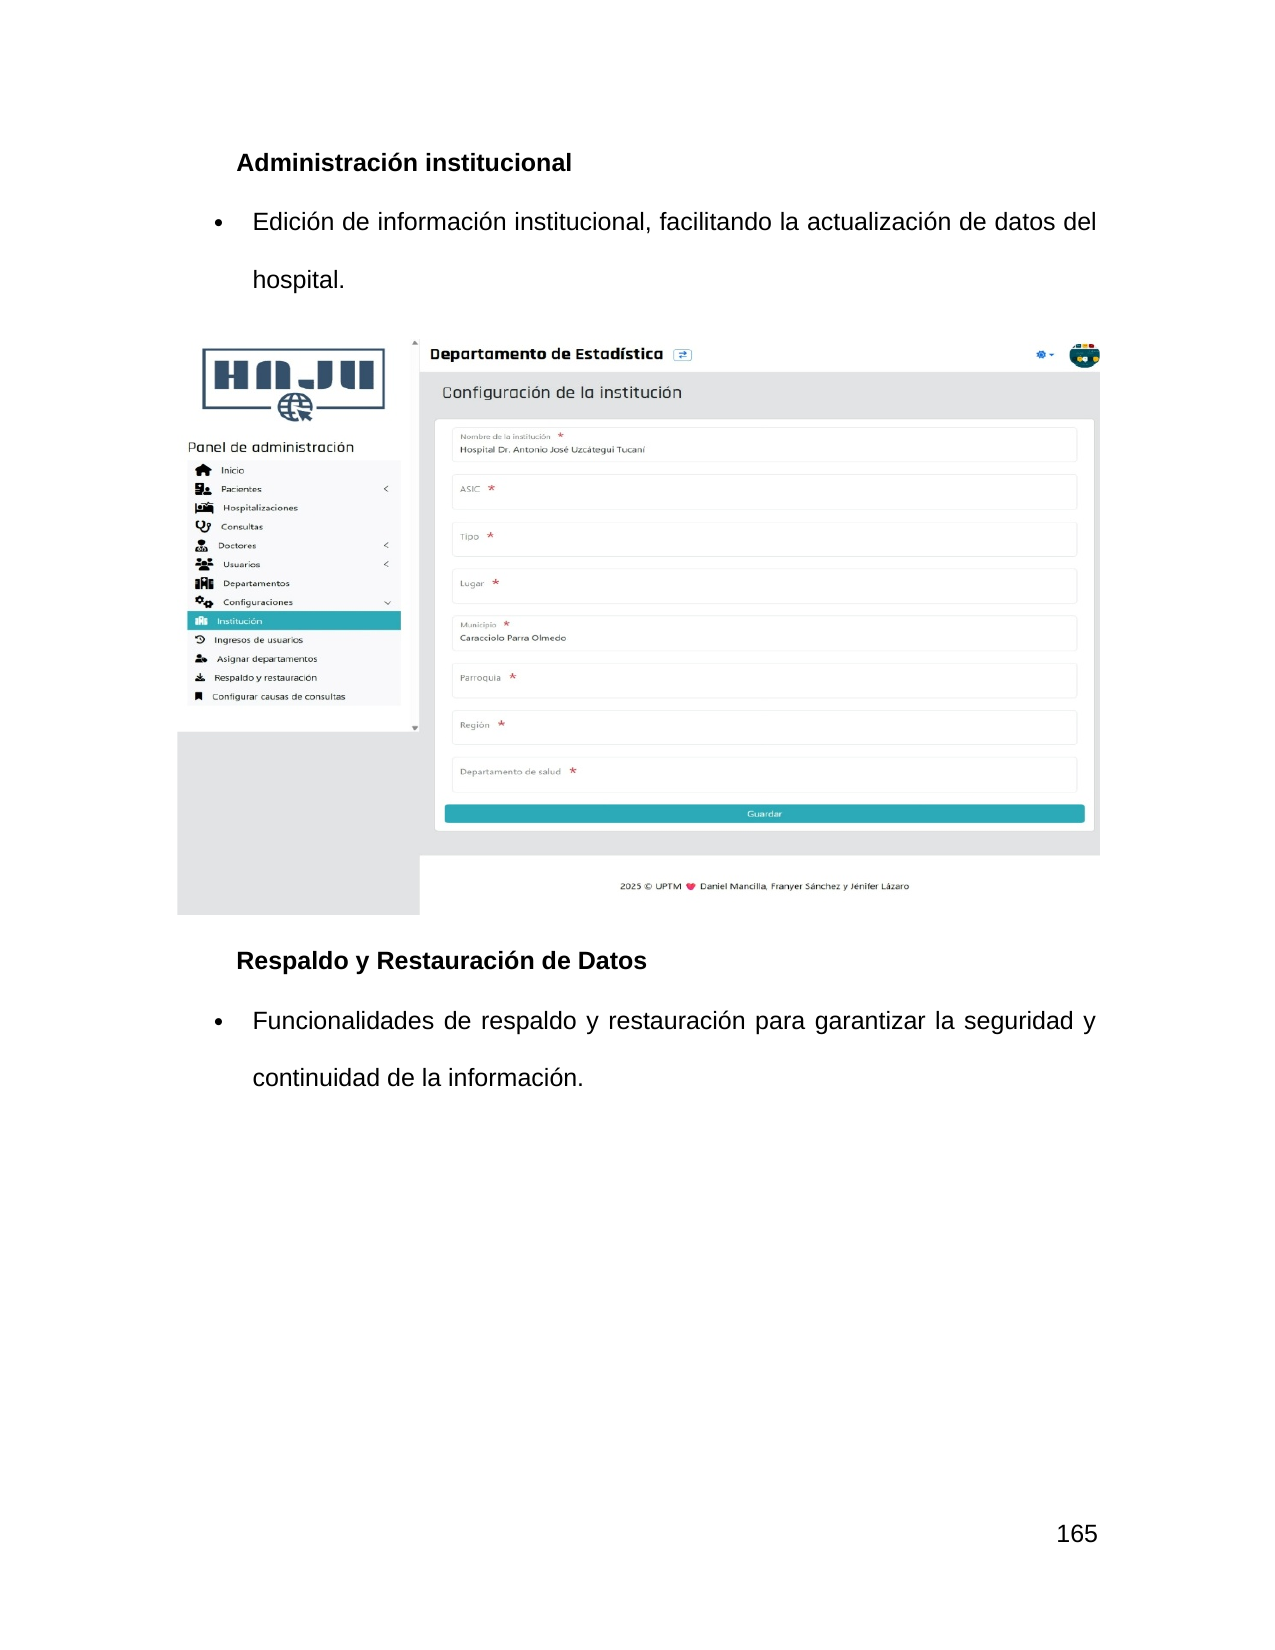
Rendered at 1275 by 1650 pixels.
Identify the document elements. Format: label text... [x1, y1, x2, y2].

picture [177, 339, 1100, 915]
list Funcionalidades de respaldo y restauración para garantizar la seguridad y continuidad de la información. [215, 1006, 1098, 1092]
text Respaldo y Restauración de Datos [177, 946, 1098, 974]
text Administración institucional [177, 148, 1098, 176]
list Edición de información institucional, facilitando la actualización de datos del hospital. [215, 207, 1098, 294]
